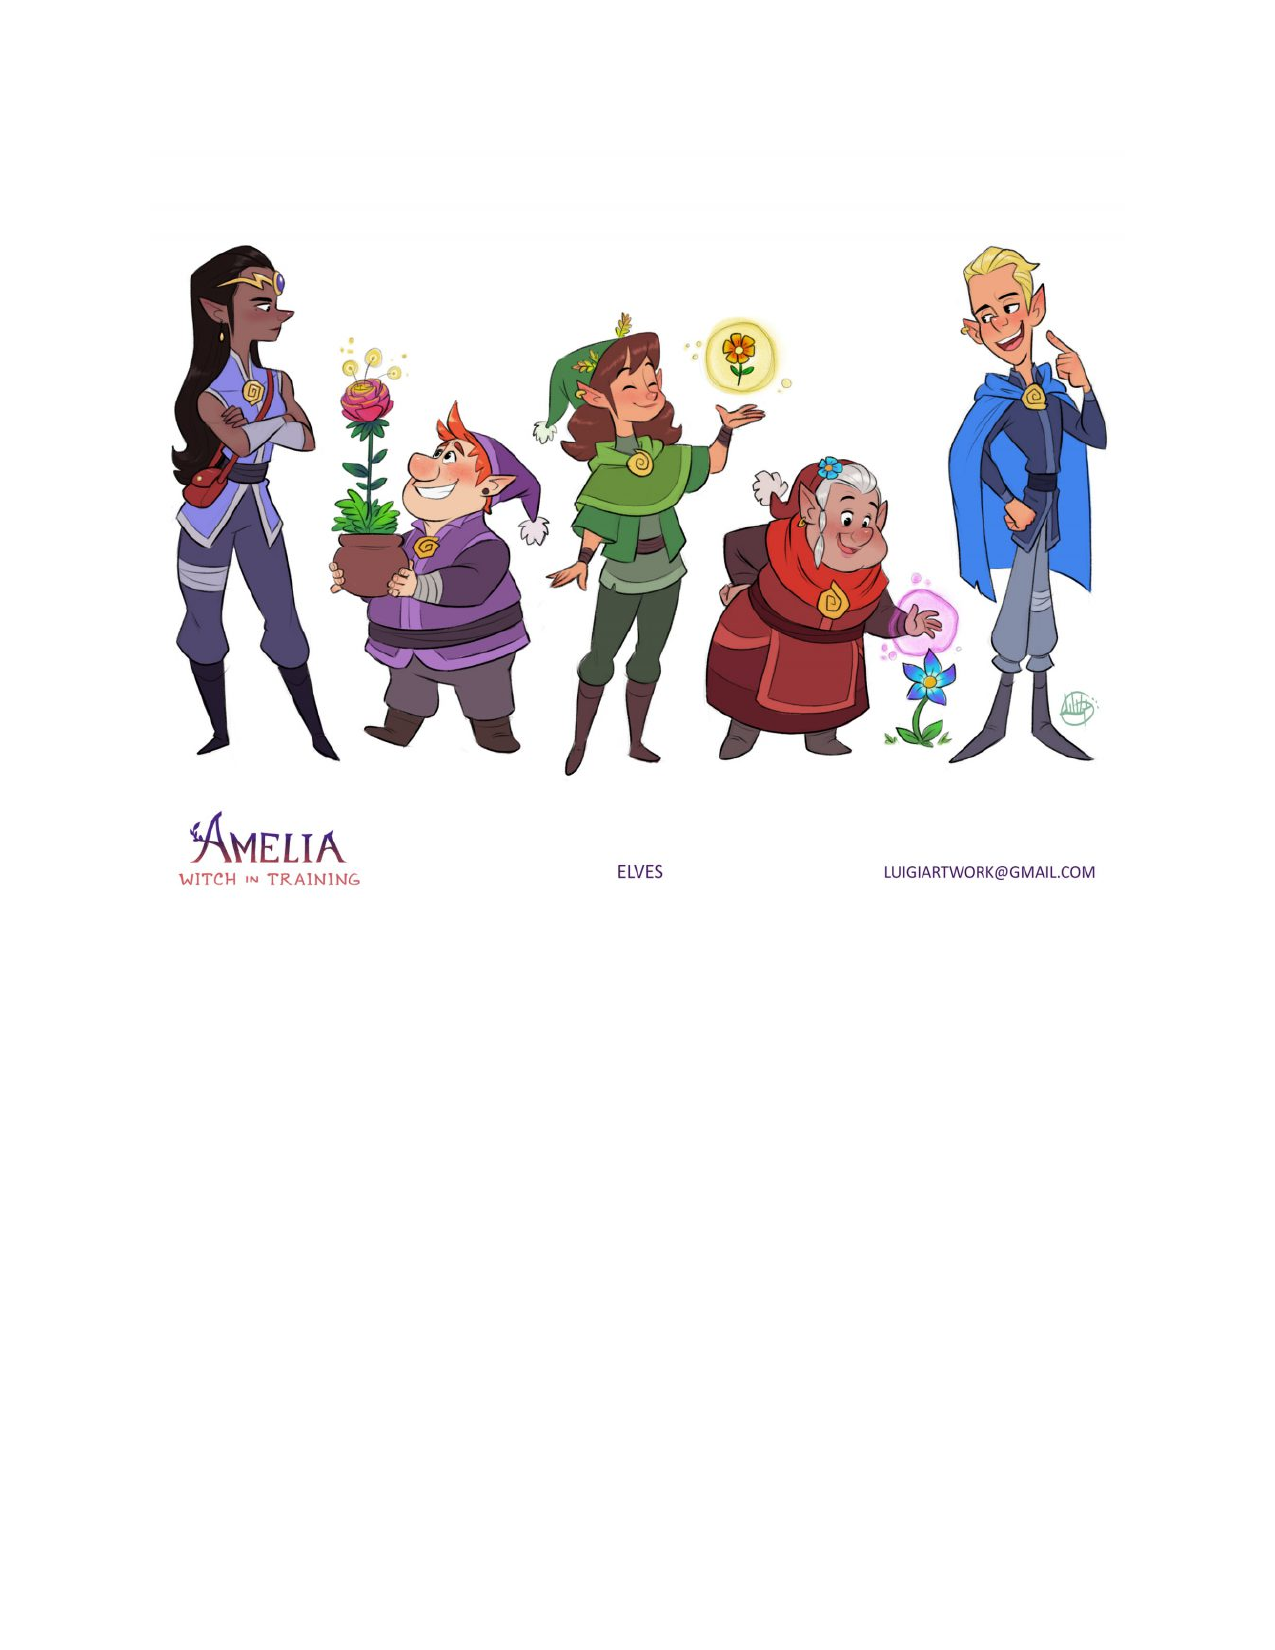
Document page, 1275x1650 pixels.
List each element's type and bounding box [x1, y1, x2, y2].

picture [150, 150, 1125, 904]
